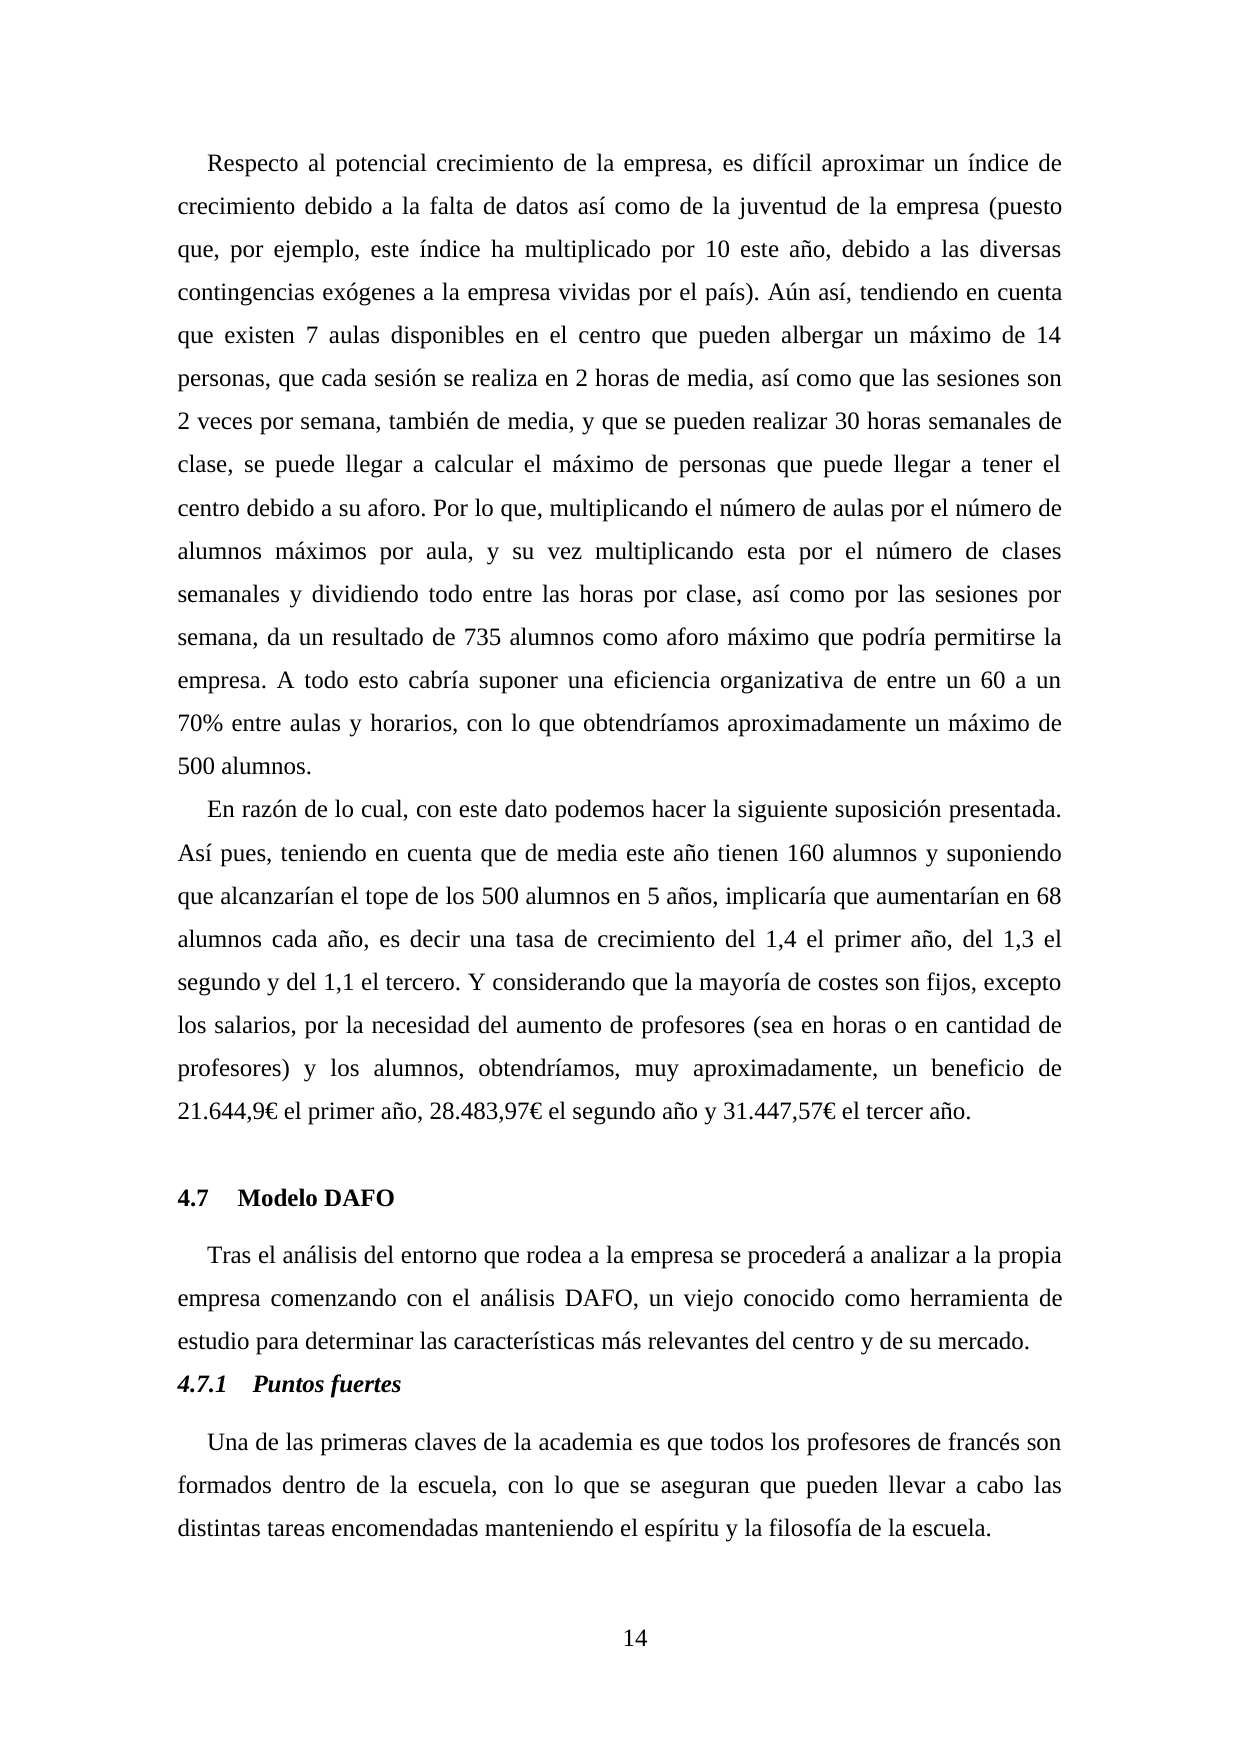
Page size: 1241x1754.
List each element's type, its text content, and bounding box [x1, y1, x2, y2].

subtitle Puntos fuertes [177, 1369, 1063, 1398]
subtitle Modelo DAFO [177, 1183, 1063, 1211]
text En razón de lo cual, con este dato podemos hacer la siguiente suposición presentada. Así pues, teniendo en cuenta que de media este año tienen 160 alumnos y suponiendo que alcanzarían el tope de los 500 alumnos en 5 años, implicaría que aumentarían en 68 alumnos cada año, es decir una tasa de crecimiento del 1,4 el primer año, del 1,3 el segundo y del 1,1 el tercero. Y considerando que la mayoría de costes son fijos, excepto los salarios, por la necesidad del aumento de profesores (sea en horas o en cantidad de profesores) y los alumnos, obtendríamos, muy aproximadamente, un beneficio de 21.644,9€ el primer año, 28.483,97€ el segundo año y 31.447,57€ el tercer año. [177, 794, 1063, 1125]
text Tras el análisis del entorno que rodea a la empresa se procederá a analizar a la propia empresa comenzando con el análisis DAFO, un viejo conocido como herramienta de estudio para determinar las características más relevantes del centro y de su mercado. [177, 1240, 1063, 1355]
text Una de las primeras claves de la academia es que todos los profesores de francés son formados dentro de la escuela, con lo que se aseguran que pueden llevar a cabo las distintas tareas encomendadas manteniendo el espíritu y la filosofía de la escuela. [177, 1427, 1063, 1542]
text Respecto al potencial crecimiento de la empresa, es difícil aproximar un índice de crecimiento debido a la falta de datos así como de la juventud de la empresa (puesto que, por ejemplo, este índice ha multiplicado por 10 este año, debido a las diversas contingencias exógenes a la empresa vividas por el país). Aún así, tendiendo en cuenta que existen 7 aulas disponibles en el centro que pueden albergar un máximo de 14 personas, que cada sesión se realiza en 2 horas de media, así como que las sesiones son 2 veces por semana, también de media, y que se pueden realizar 30 horas semanales de clase, se puede llegar a calcular el máximo de personas que puede llegar a tener el centro debido a su aforo. Por lo que, multiplicando el número de aulas por el número de alumnos máximos por aula, y su vez multiplicando esta por el número de clases semanales y dividiendo todo entre las horas por clase, así como por las sesiones por semana, da un resultado de 735 alumnos como aforo máximo que podría permitirse la empresa. A todo esto cabría suponer una eficiencia organizativa de entre un 60 a un 70% entre aulas y horarios, con lo que obtendríamos aproximadamente un máximo de 500 alumnos. [177, 148, 1063, 780]
